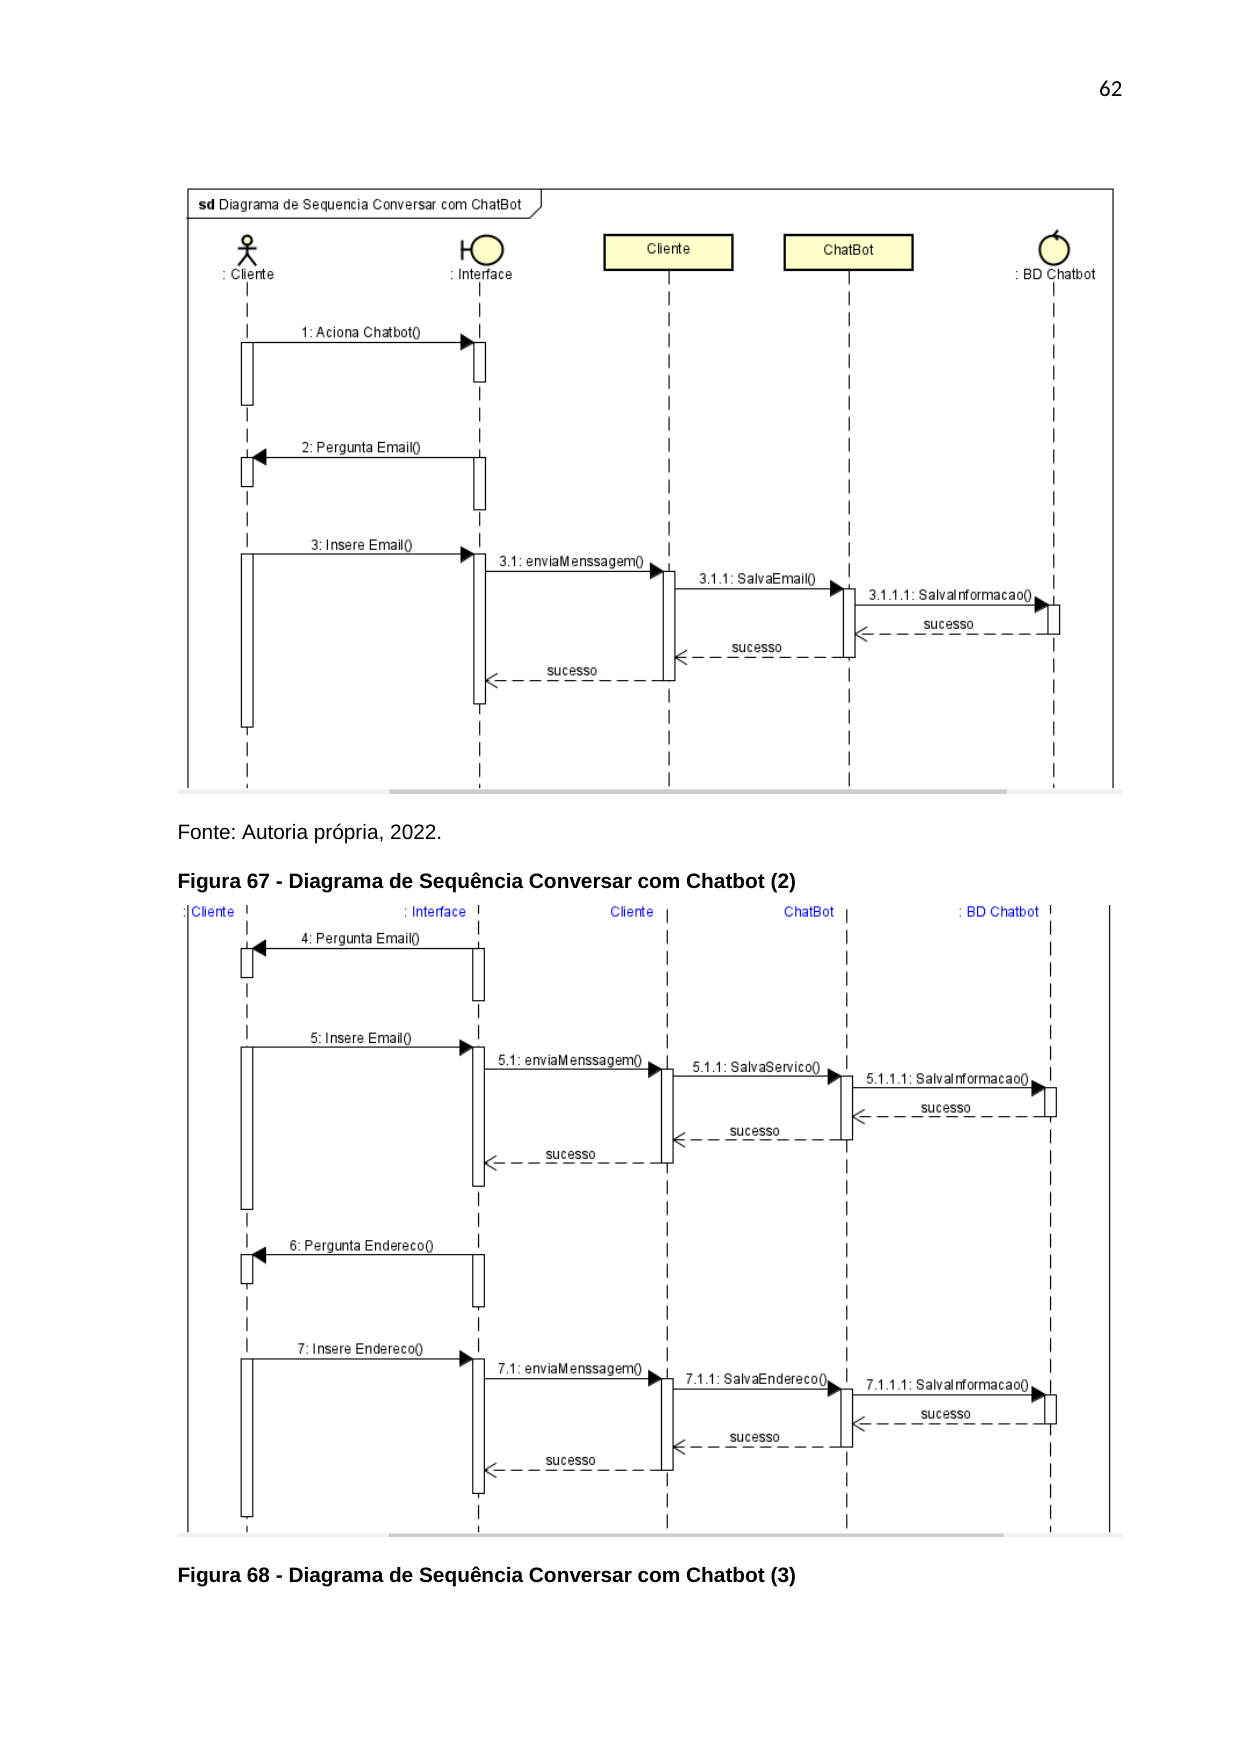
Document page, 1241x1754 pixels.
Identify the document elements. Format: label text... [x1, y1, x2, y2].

picture [177, 905, 1123, 1537]
text Fonte: Autoria própria, 2022. [177, 820, 1122, 844]
picture [177, 177, 1123, 794]
